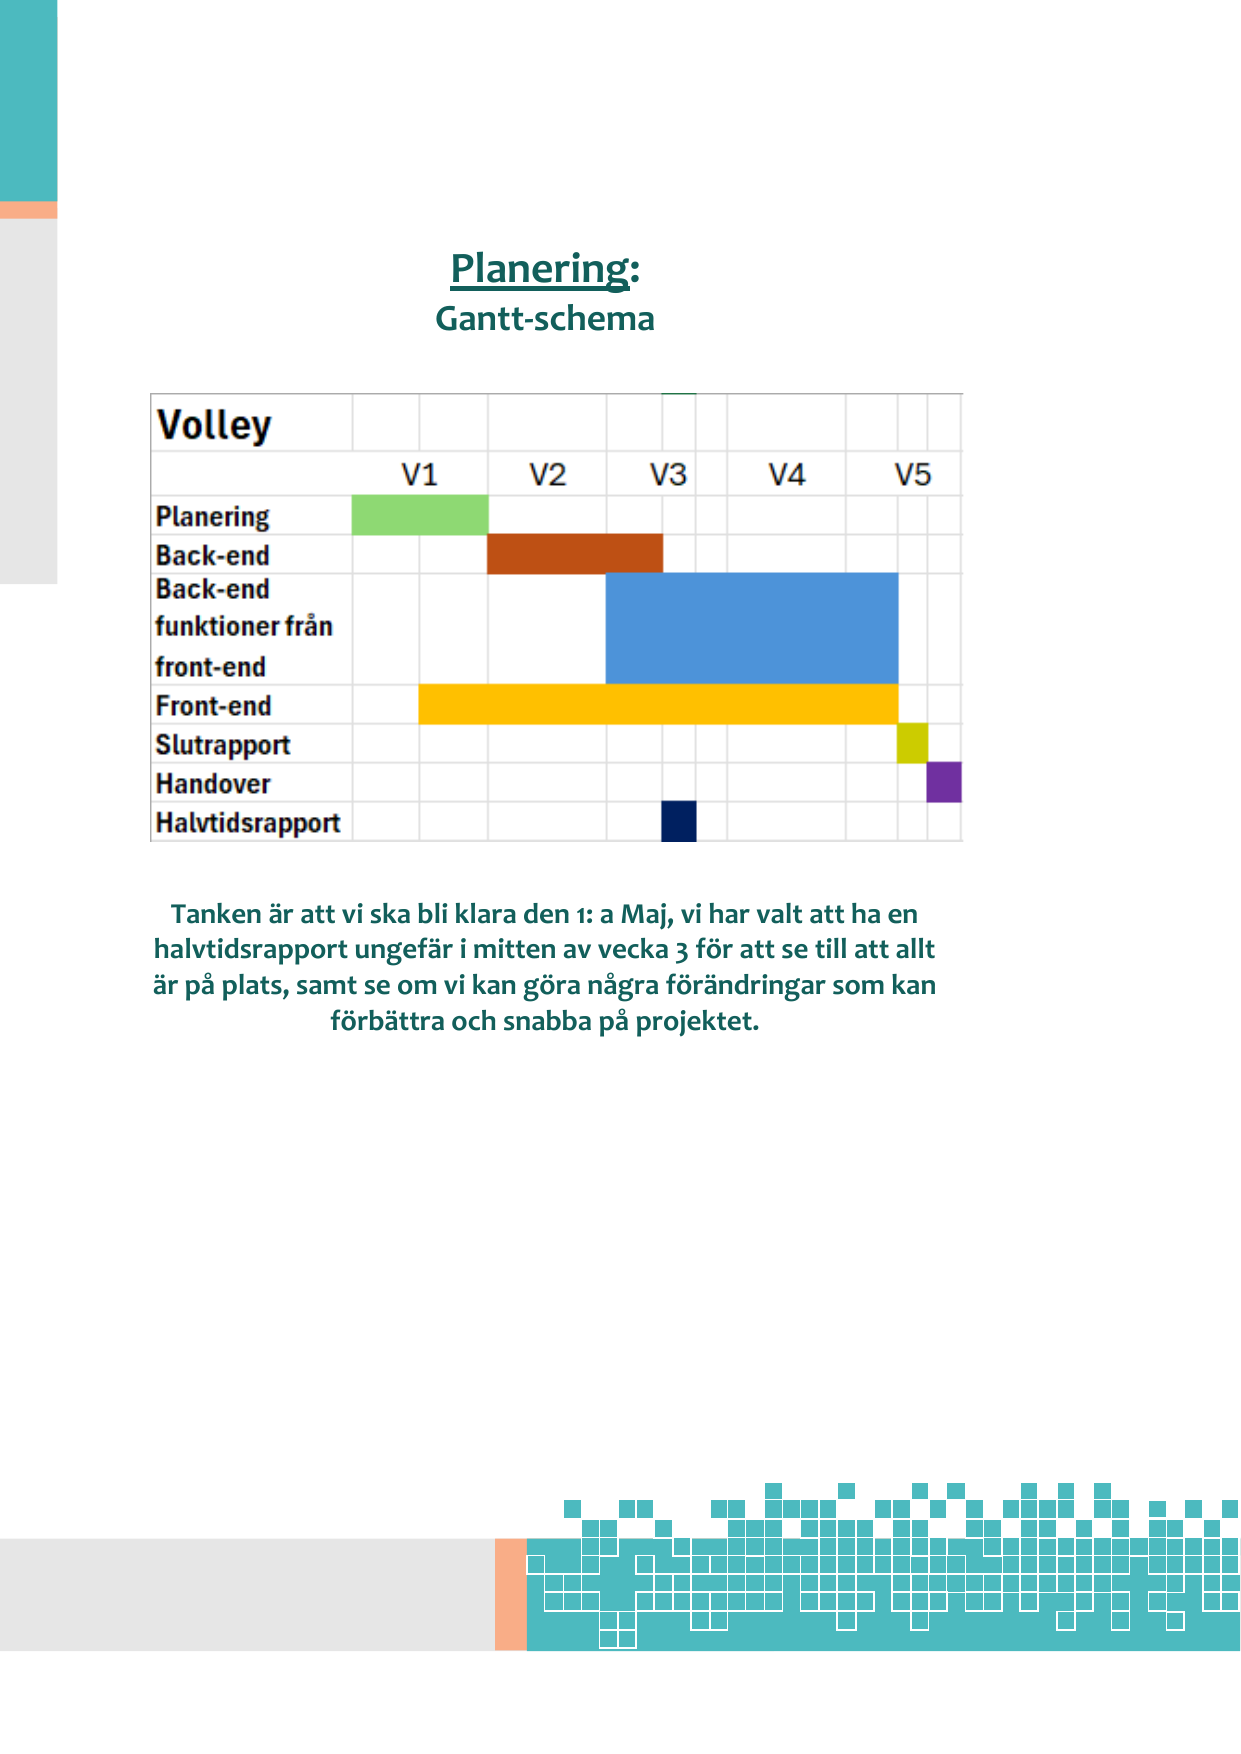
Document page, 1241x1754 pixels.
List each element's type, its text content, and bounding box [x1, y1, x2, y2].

subtitle Gantt-schema [150, 294, 940, 340]
text Planering: [150, 241, 940, 294]
picture [150, 393, 964, 842]
text Tanken är att vi ska bli klara den 1: a Maj, vi har valt att ha en halvtidsrapport ungefär i mitten av vecka 3 för att se till att allt är på plats, samt se om vi kan göra några förändringar som kan förbättra och snabba på projektet. [150, 896, 940, 1038]
